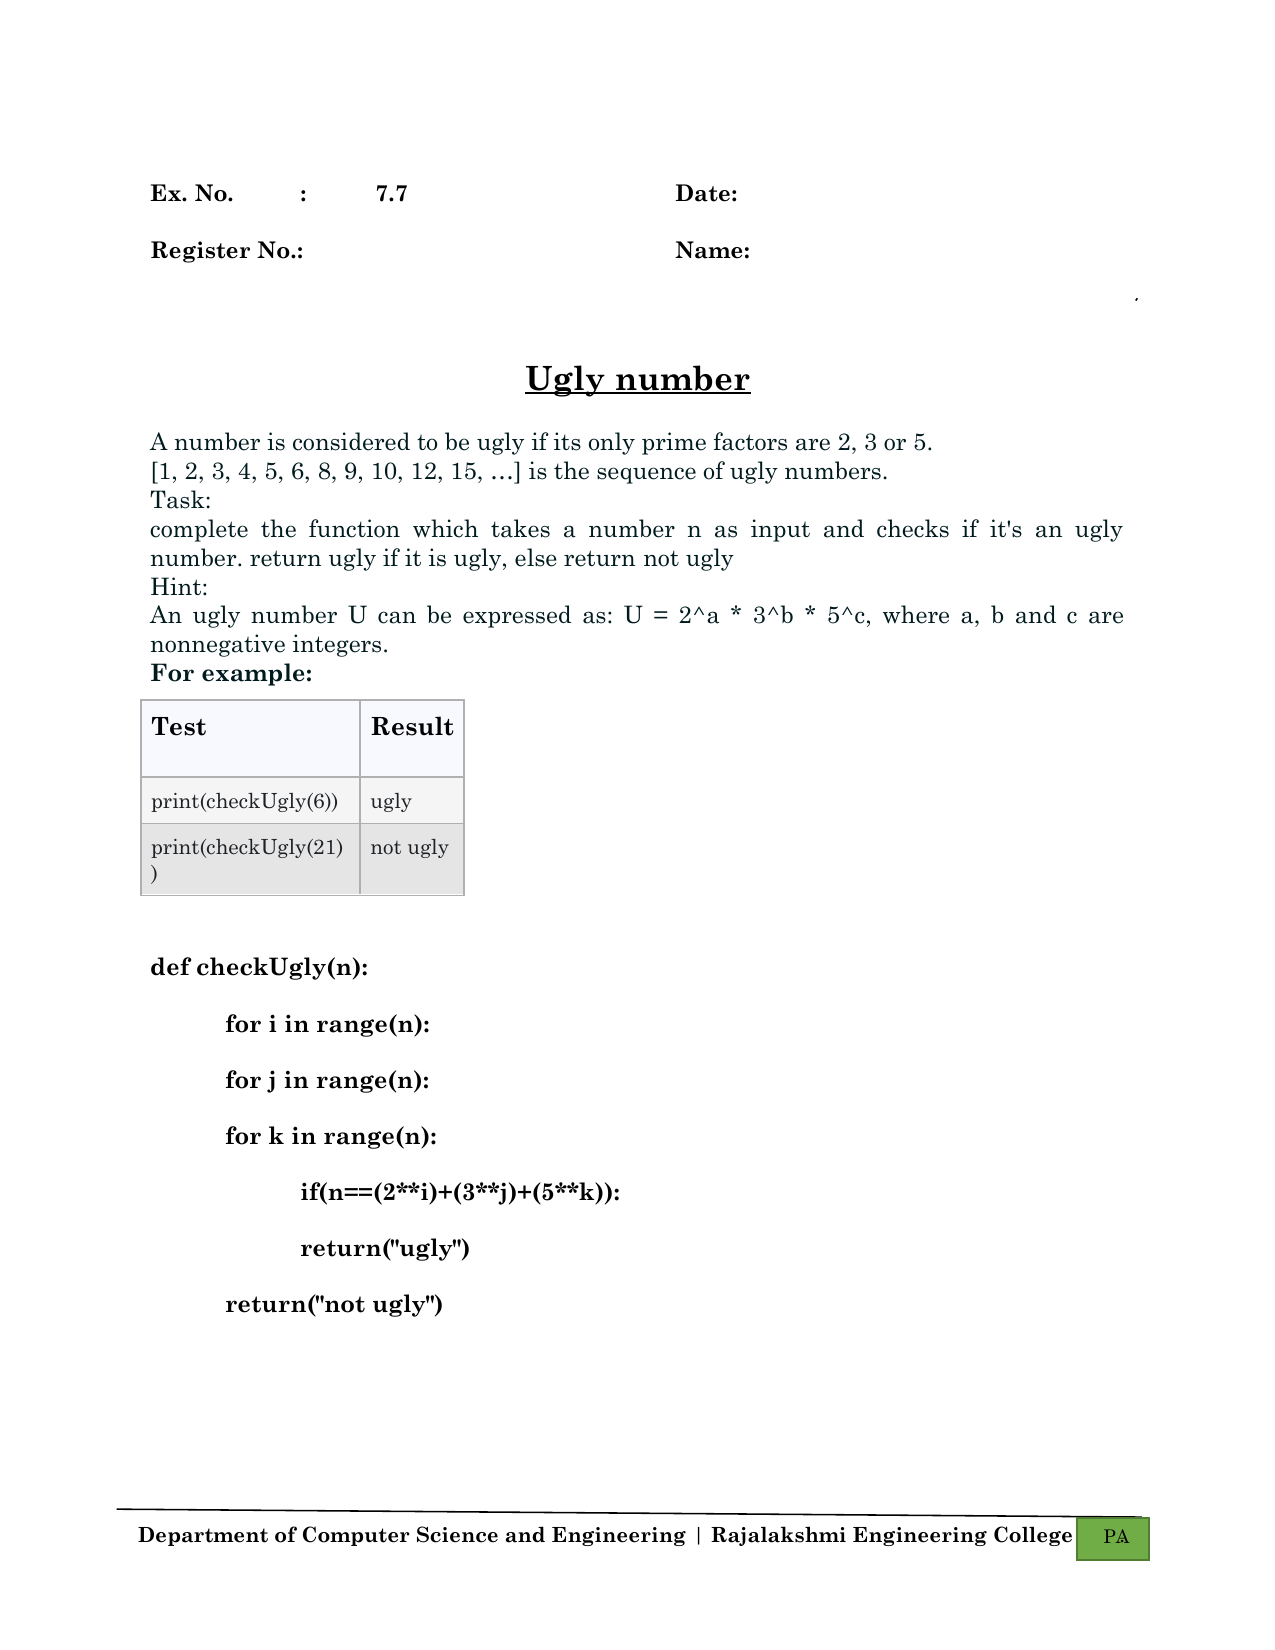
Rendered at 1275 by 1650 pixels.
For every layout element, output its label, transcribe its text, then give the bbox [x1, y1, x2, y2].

text for k in range(n): [150, 1121, 1125, 1149]
text A number is considered to be ugly if its only prime factors are 2, 3 or 5. [150, 427, 1125, 456]
text For example: [150, 658, 1125, 687]
text [1, 2, 3, 4, 5, 6, 8, 9, 10, 12, 15, …] is the sequence of ugly numbers. [150, 456, 1125, 485]
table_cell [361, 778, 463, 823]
text Ex. No. : 7.7 Date: [150, 179, 1125, 207]
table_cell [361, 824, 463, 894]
text def checkUgly(n): [150, 952, 1125, 981]
text for j in range(n): [150, 1064, 1125, 1093]
text complete the function which takes a number n as input and checks if it's an ugly number. return ugly if it is ugly, else return not ugly [150, 514, 1125, 571]
text An ugly number U can be expressed as: U = 2^a * 3^b * 5^c, where a, b and c are nonnegative integers. [150, 600, 1125, 658]
text if(n==(2**i)+(3**j)+(5**k)): [150, 1177, 1125, 1206]
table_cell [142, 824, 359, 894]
text return("ugly") [150, 1233, 1125, 1262]
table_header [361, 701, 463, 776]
text Task: [150, 485, 1125, 514]
text Register No.: Name: [150, 236, 1125, 263]
text Ugly number [150, 357, 1125, 397]
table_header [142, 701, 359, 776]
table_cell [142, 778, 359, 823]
text return("not ugly") [150, 1289, 1125, 1318]
text for i in range(n): [150, 1008, 1125, 1037]
text Hint: [150, 571, 1125, 600]
